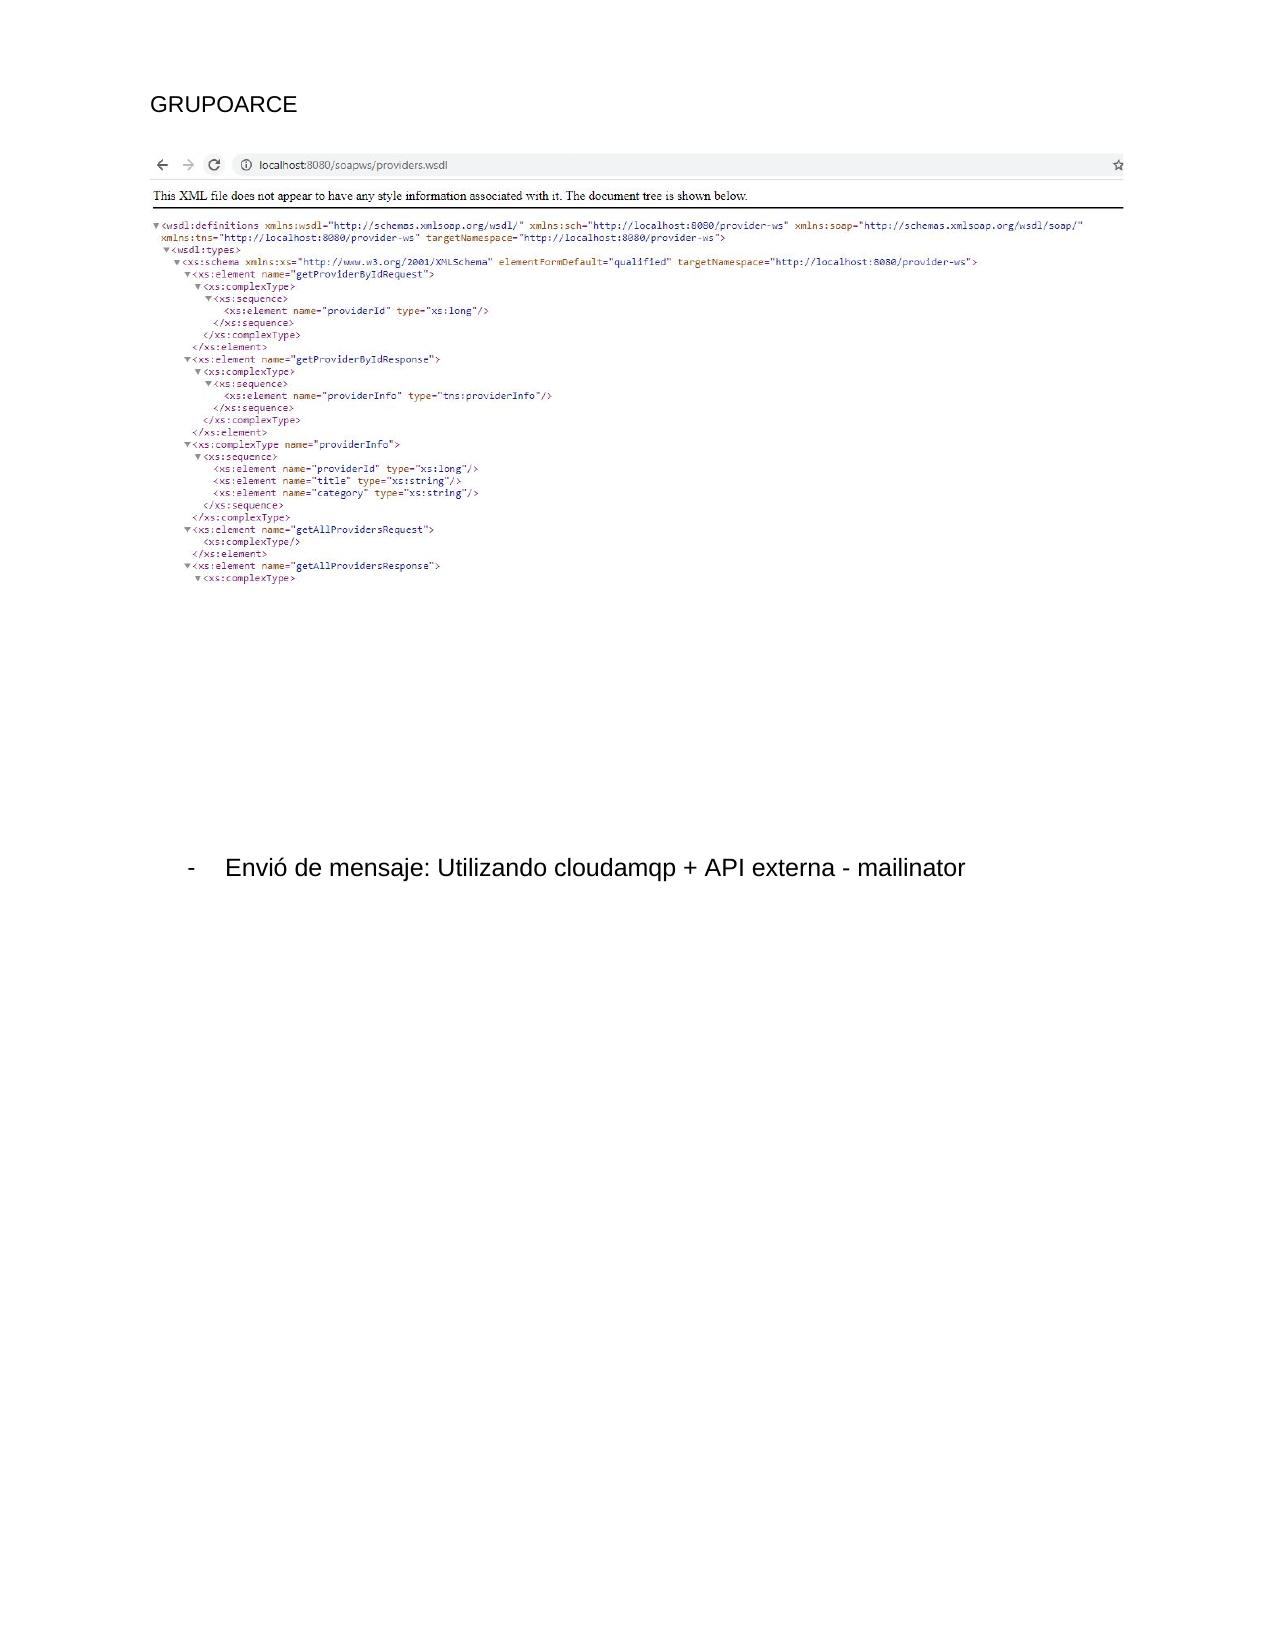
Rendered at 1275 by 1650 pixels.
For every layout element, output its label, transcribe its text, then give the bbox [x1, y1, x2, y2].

list Envió de mensaje: Utilizando cloudamqp + API externa - mailinator [187, 852, 1125, 883]
picture [150, 150, 1124, 585]
